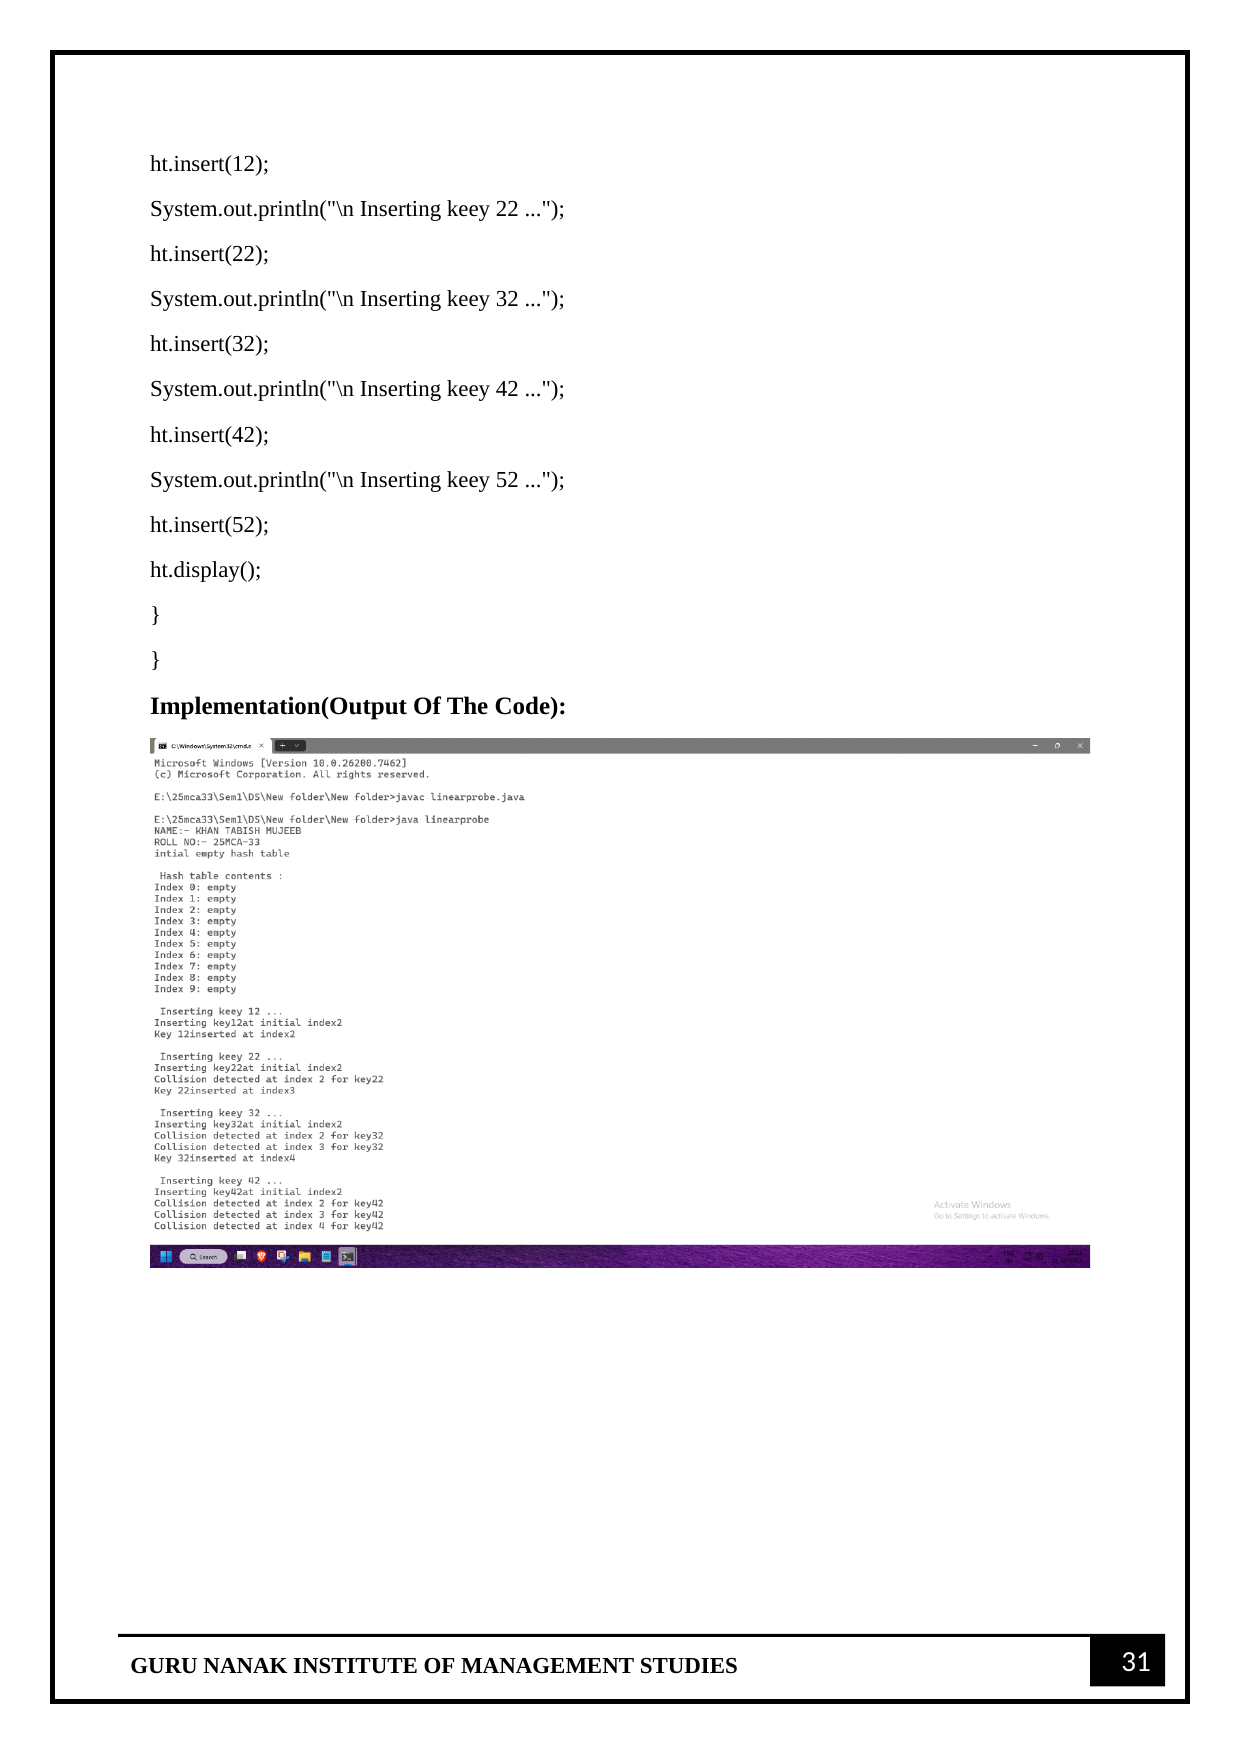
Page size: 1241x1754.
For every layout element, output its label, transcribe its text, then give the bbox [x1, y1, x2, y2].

text System.out.println("\n Inserting keey 42 ..."); [150, 376, 1090, 402]
text ht.display(); [150, 556, 1090, 582]
text ht.insert(12); [150, 150, 1090, 176]
text } [150, 646, 1090, 672]
text System.out.println("\n Inserting keey 22 ..."); [150, 195, 1090, 221]
text } [150, 601, 1090, 627]
text ht.insert(32); [150, 330, 1090, 357]
text ht.insert(42); [150, 421, 1090, 447]
picture [150, 738, 1091, 1268]
text Implementation(Output Of The Code): [150, 691, 1090, 720]
text ht.insert(22); [150, 240, 1090, 267]
text System.out.println("\n Inserting keey 32 ..."); [150, 285, 1090, 312]
text System.out.println("\n Inserting keey 52 ..."); [150, 466, 1090, 492]
text ht.insert(52); [150, 511, 1090, 537]
